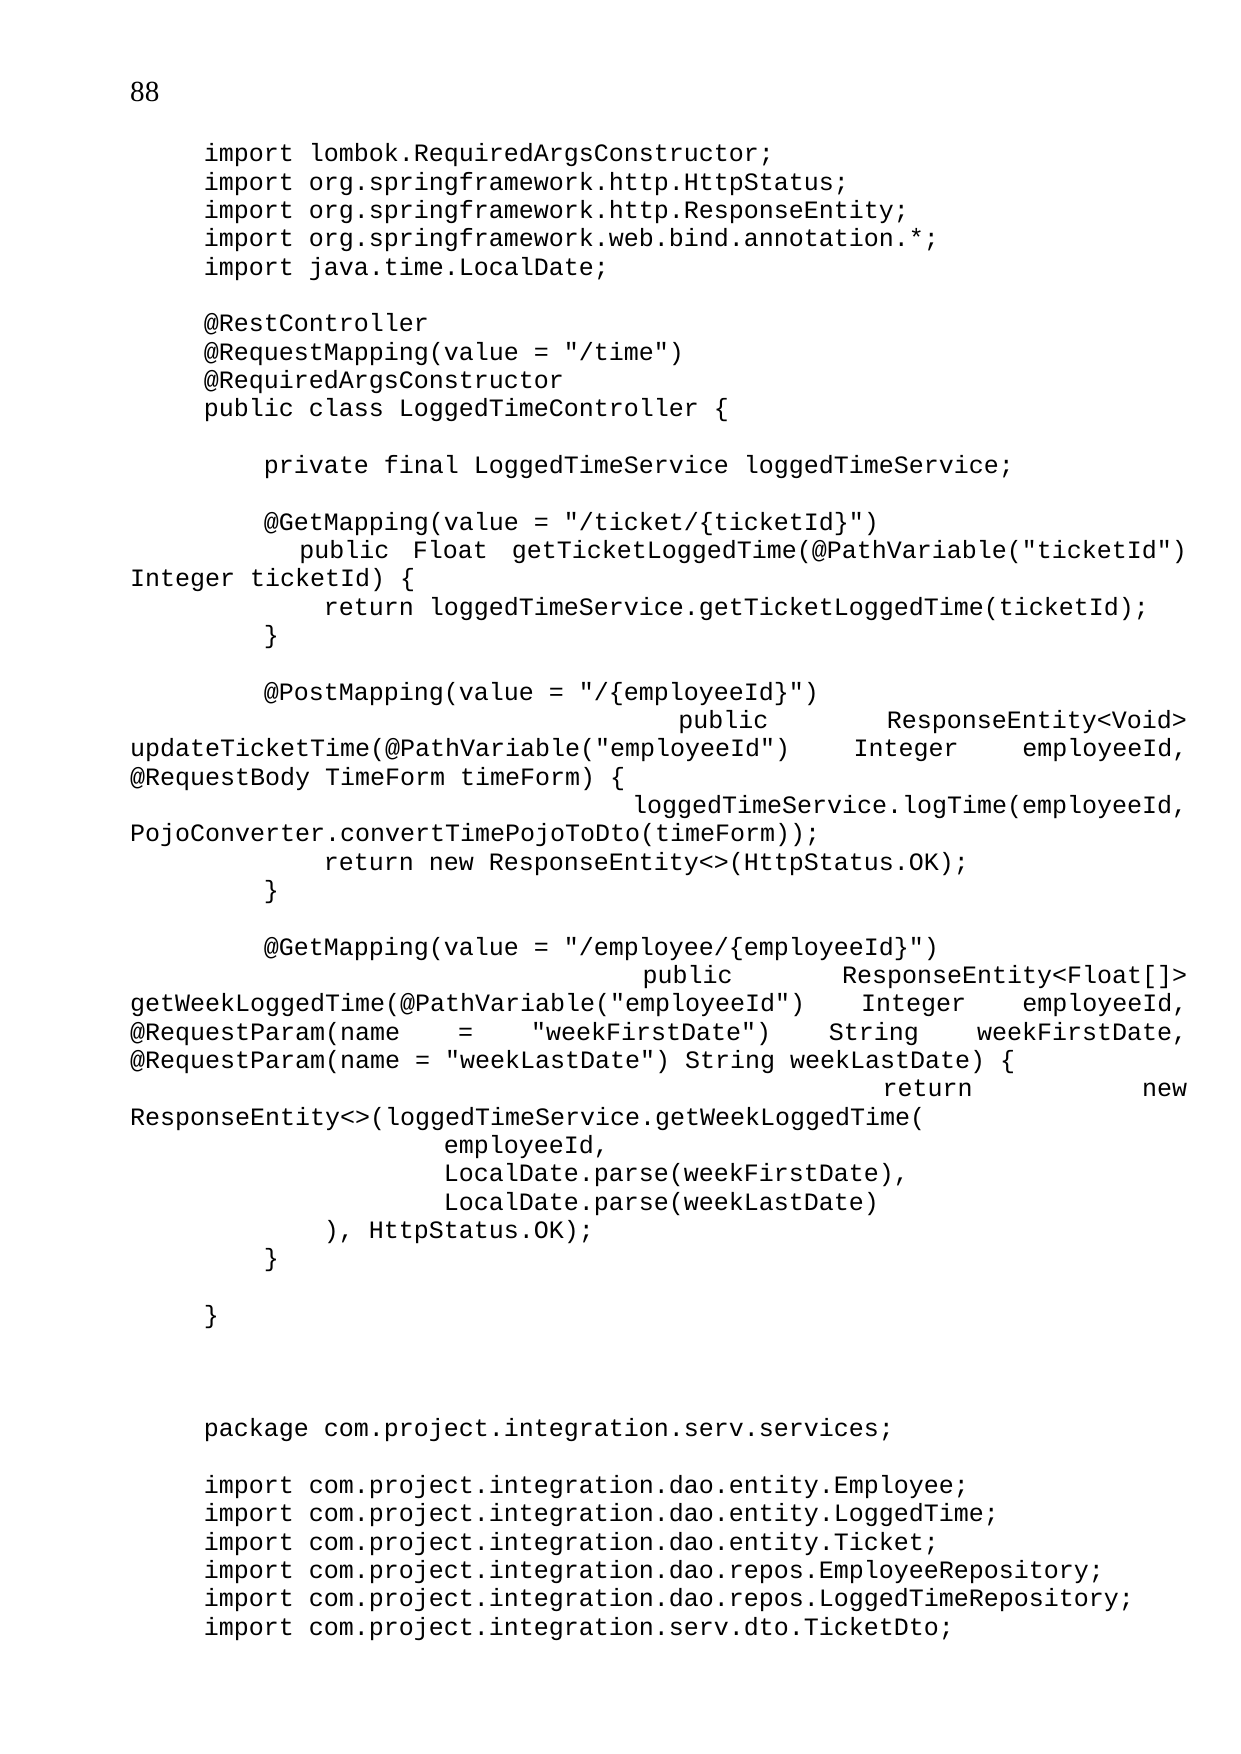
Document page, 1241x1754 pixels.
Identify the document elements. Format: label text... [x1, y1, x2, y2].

text @RestController [130, 311, 1187, 339]
text ), HttpStatus.OK); [130, 1218, 1187, 1246]
text import com.project.integration.dao.repos.EmployeeRepository; [130, 1558, 1187, 1586]
text return loggedTimeService.getTicketLoggedTime(ticketId); [130, 594, 1187, 623]
text import org.springframework.http.HttpStatus; [130, 169, 1187, 198]
text } [130, 623, 1187, 651]
text LocalDate.parse(weekFirstDate), [130, 1161, 1187, 1189]
text import com.project.integration.dao.entity.LoggedTime; [130, 1501, 1187, 1529]
text return new ResponseEntity<>(HttpStatus.OK); [130, 849, 1187, 878]
text } [130, 1246, 1187, 1274]
text private final LoggedTimeService loggedTimeService; [130, 453, 1187, 481]
text @PostMapping(value = "/{employeeId}") [130, 679, 1187, 708]
text public Float getTicketLoggedTime(@PathVariable("ticketId") Integer ticketId) { [130, 538, 1187, 594]
text import java.time.LocalDate; [130, 254, 1187, 283]
text @GetMapping(value = "/employee/{employeeId}") [130, 934, 1187, 963]
text import com.project.integration.serv.dto.TicketDto; [130, 1614, 1187, 1643]
text employeeId, [130, 1133, 1187, 1161]
text @GetMapping(value = "/ticket/{ticketId}") [130, 509, 1187, 538]
text public class LoggedTimeController { [130, 396, 1187, 424]
text import lombok.RequiredArgsConstructor; [130, 141, 1187, 169]
text import com.project.integration.dao.repos.LoggedTimeRepository; [130, 1586, 1187, 1614]
text public ResponseEntity<Void> updateTicketTime(@PathVariable("employeeId") Integer employeeId, @RequestBody TimeForm timeForm) { [130, 708, 1187, 793]
text public ResponseEntity<Float[]> getWeekLoggedTime(@PathVariable("employeeId") Integer employeeId, @RequestParam(name = "weekFirstDate") String weekFirstDate, @RequestParam(name = "weekLastDate") String weekLastDate) { [130, 963, 1187, 1076]
text } [130, 1303, 1187, 1331]
text import com.project.integration.dao.entity.Ticket; [130, 1529, 1187, 1558]
text import org.springframework.http.ResponseEntity; [130, 198, 1187, 226]
text } [130, 878, 1187, 906]
text @RequiredArgsConstructor [130, 368, 1187, 396]
text import org.springframework.web.bind.annotation.*; [130, 226, 1187, 254]
text package com.project.integration.serv.services; [130, 1416, 1187, 1444]
text import com.project.integration.dao.entity.Employee; [130, 1473, 1187, 1501]
text @RequestMapping(value = "/time") [130, 339, 1187, 368]
text loggedTimeService.logTime(employeeId, PojoConverter.convertTimePojoToDto(timeForm)); [130, 793, 1187, 849]
text LocalDate.parse(weekLastDate) [130, 1189, 1187, 1218]
text return new ResponseEntity<>(loggedTimeService.getWeekLoggedTime( [130, 1076, 1187, 1133]
